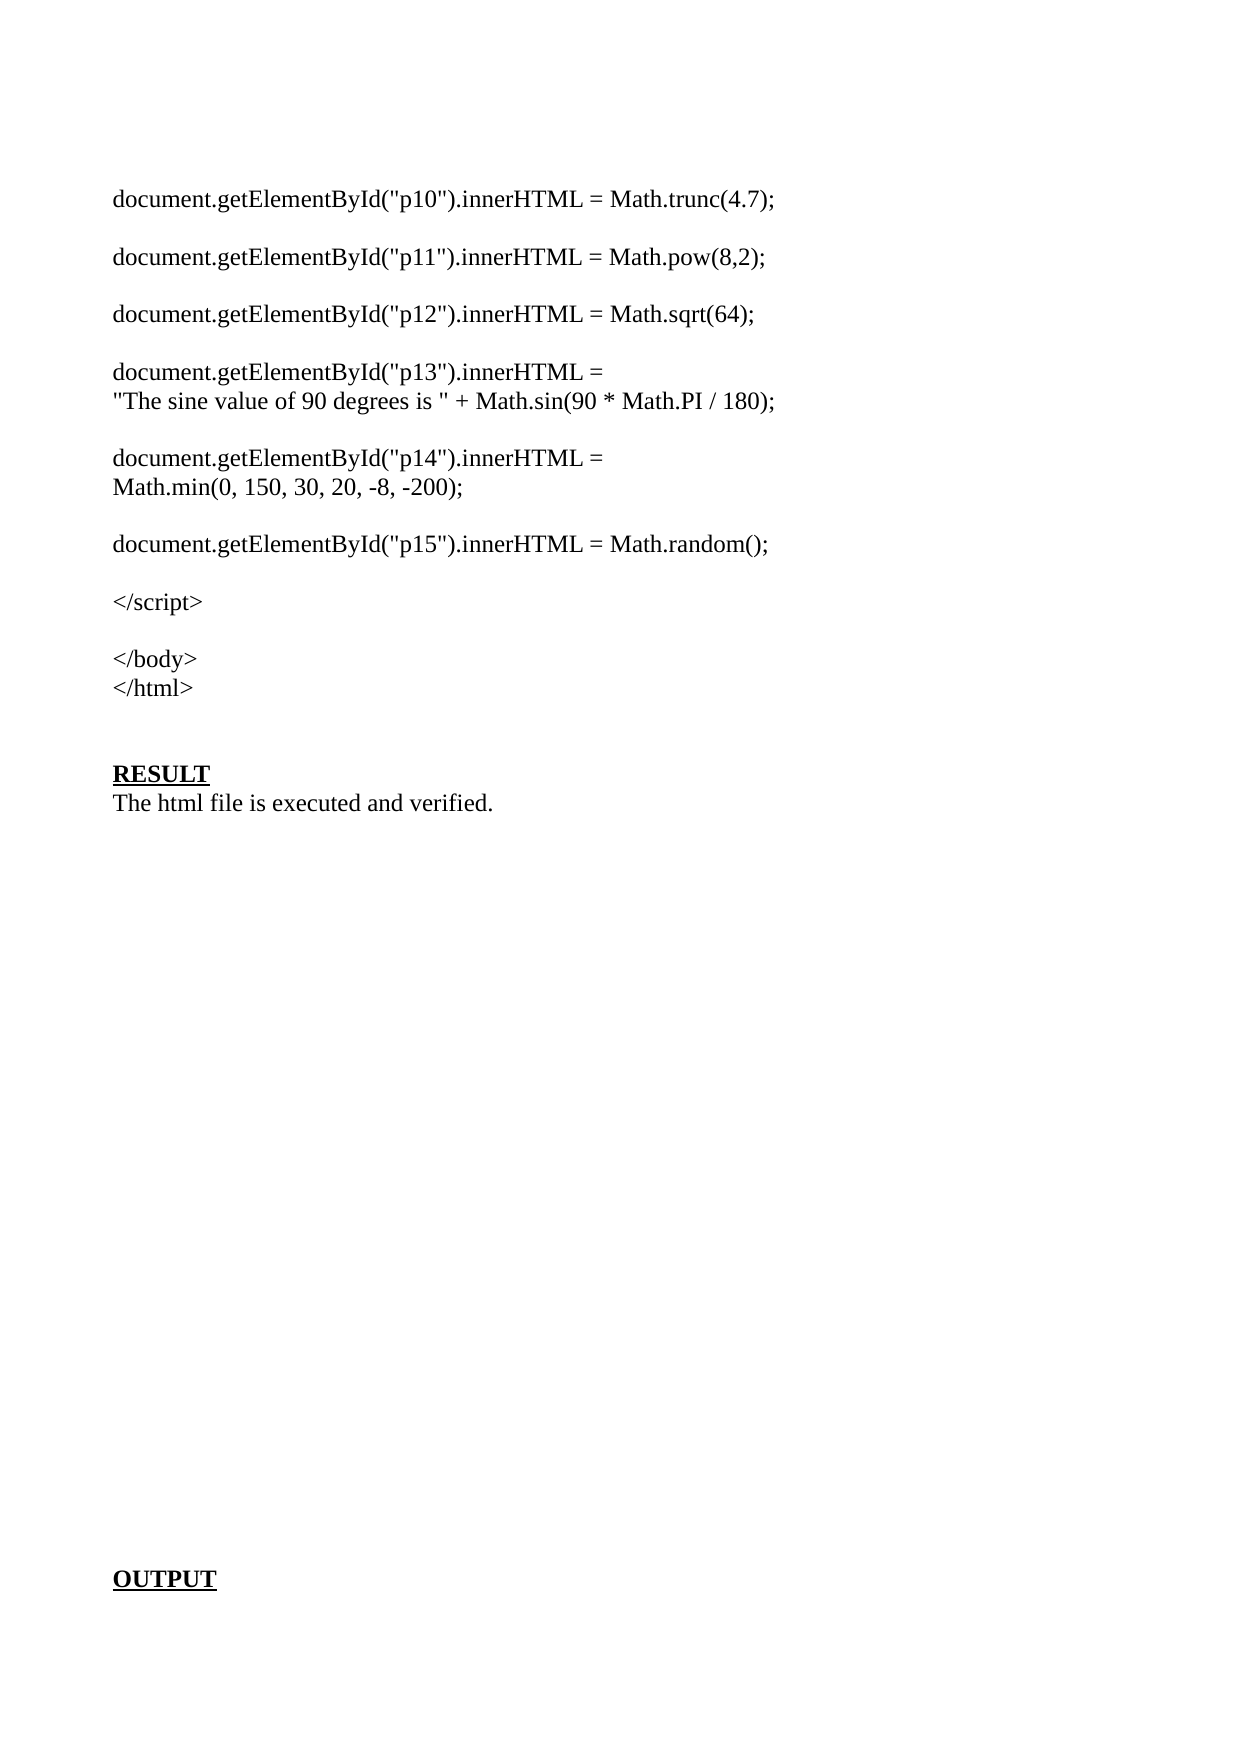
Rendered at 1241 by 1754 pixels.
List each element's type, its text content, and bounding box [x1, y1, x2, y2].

text document.getElementById("p14").innerHTML = [112, 443, 1090, 472]
text document.getElementById("p12").innerHTML = Math.sqrt(64); [112, 299, 1090, 328]
text </script> [112, 587, 1090, 616]
text document.getElementById("p13").innerHTML = [112, 357, 1090, 386]
text "The sine value of 90 degrees is " + Math.sin(90 * Math.PI / 180); [112, 386, 1090, 414]
text RESULT [112, 759, 1090, 788]
text OUTPUT [112, 1564, 1090, 1593]
text document.getElementById("p10").innerHTML = Math.trunc(4.7); [112, 184, 1090, 213]
text </html> [112, 673, 1090, 702]
text document.getElementById("p15").innerHTML = Math.random(); [112, 529, 1090, 558]
text document.getElementById("p11").innerHTML = Math.pow(8,2); [112, 242, 1090, 271]
text </body> [112, 644, 1090, 673]
text The html file is executed and verified. [112, 788, 1090, 817]
text Math.min(0, 150, 30, 20, -8, -200); [112, 472, 1090, 501]
